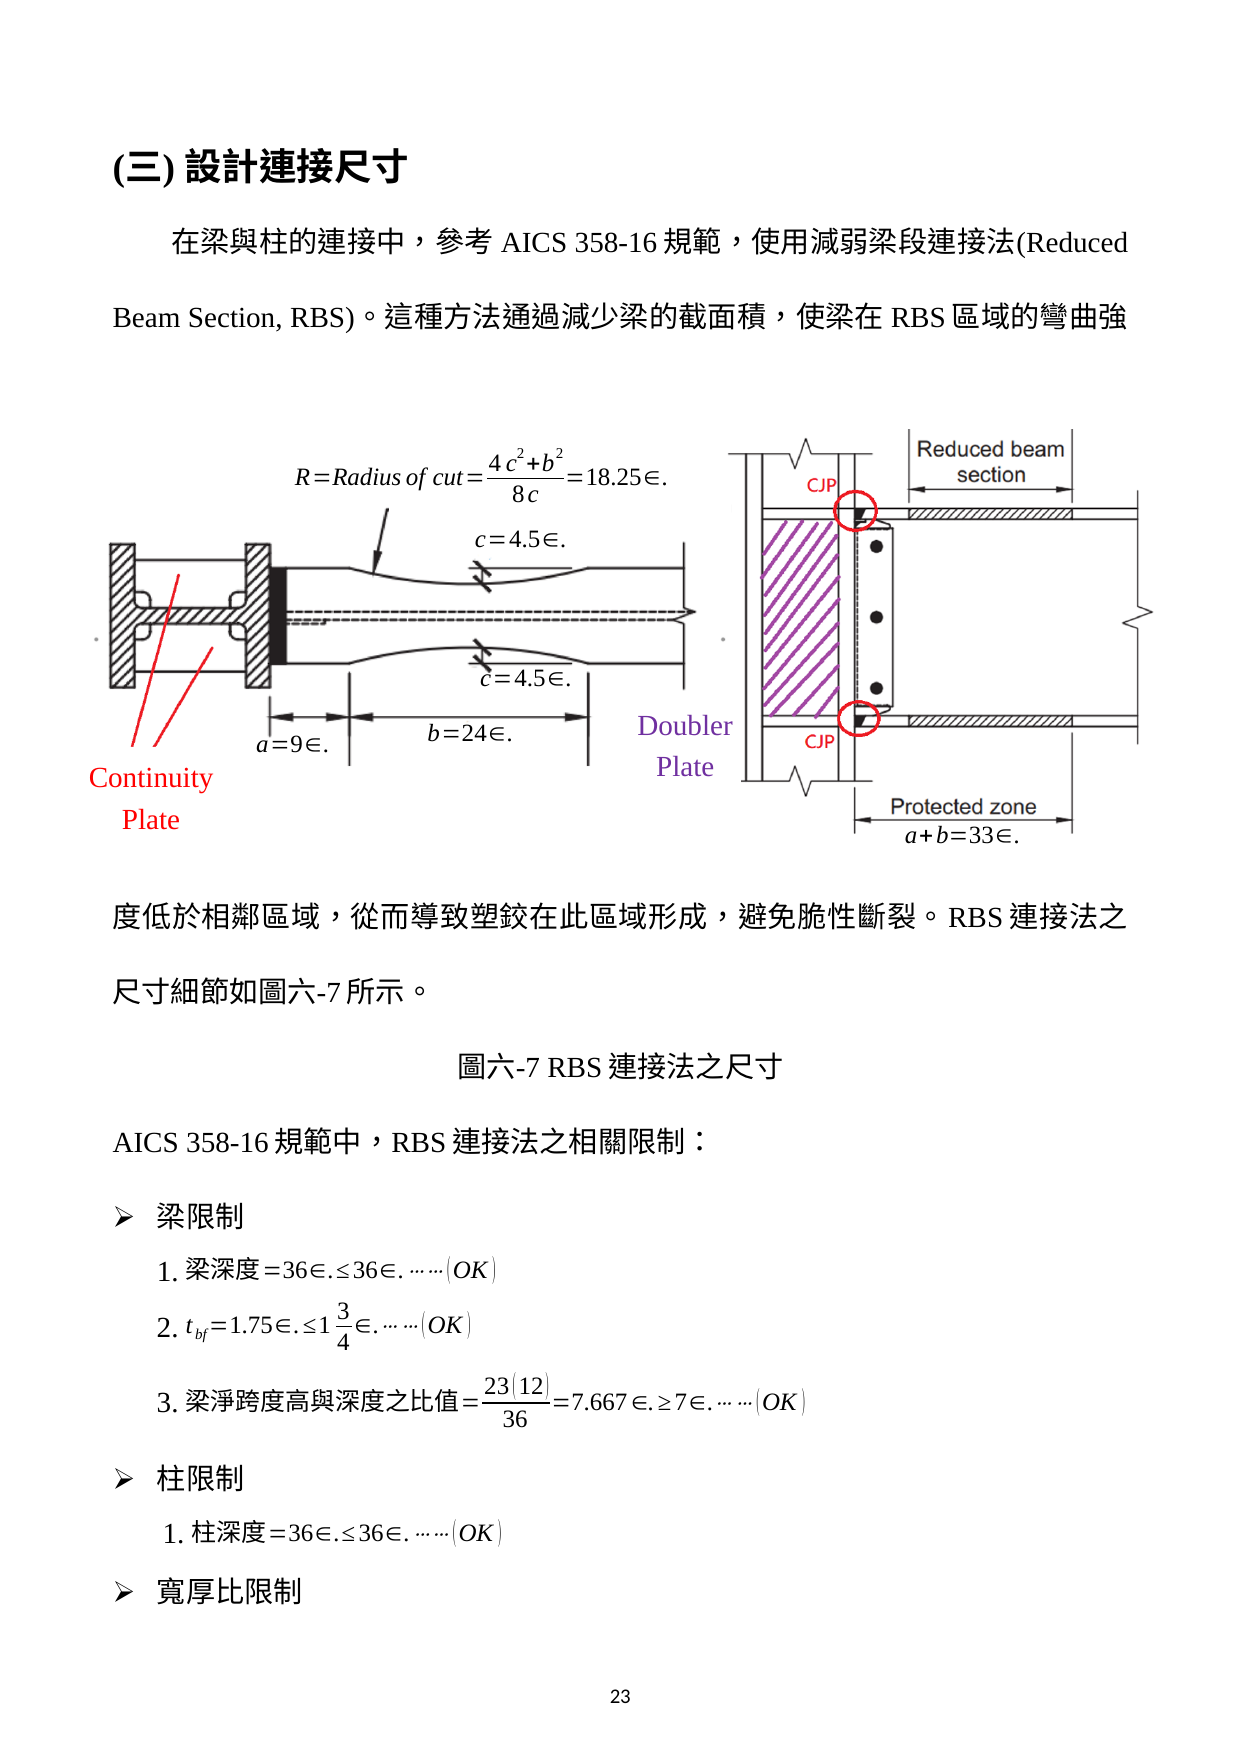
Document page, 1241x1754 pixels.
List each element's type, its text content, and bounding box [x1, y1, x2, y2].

list 寬厚比限制 [112, 1552, 1128, 1627]
text AICS 358-16規範中，RBS連接法之相關限制： [112, 1102, 1128, 1177]
text 1. [157, 1252, 1128, 1289]
list 柱限制 [112, 1439, 1128, 1514]
list 梁限制 [112, 1177, 1128, 1252]
text (三) 設計連接尺寸 [112, 127, 1128, 202]
picture [90, 426, 1179, 859]
picture [408, 474, 415, 484]
text 3. [156, 1364, 1128, 1439]
text 2. [156, 1289, 1128, 1364]
list 1. [162, 1514, 1128, 1552]
